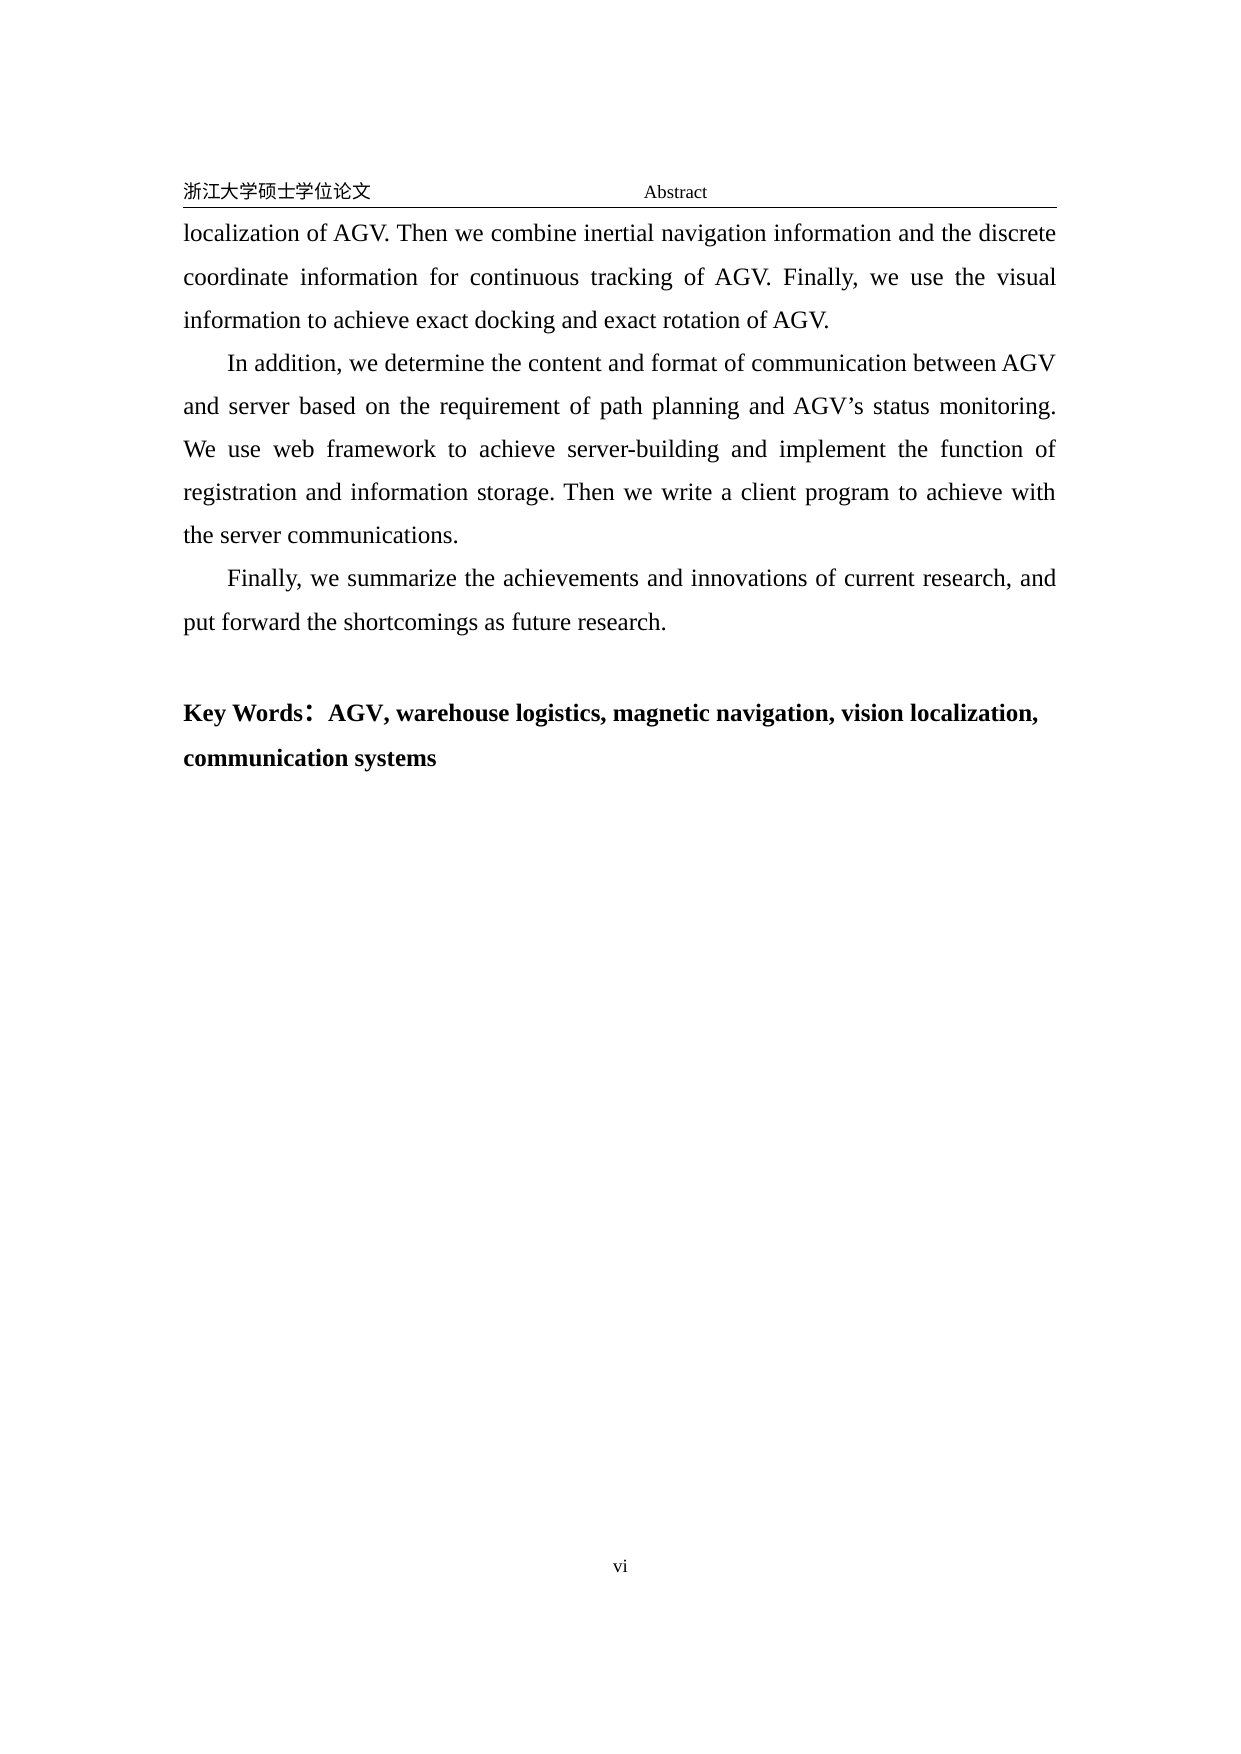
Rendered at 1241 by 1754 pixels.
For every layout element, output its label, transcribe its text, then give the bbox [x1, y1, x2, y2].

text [183, 218, 1057, 333]
text Finally, we summarize the achievements and innovations of current research, and put forward the shortcomings as future research. [183, 563, 1057, 635]
text Key Words：AGV, warehouse logistics, magnetic navigation, vision localization, communication systems [183, 693, 1057, 772]
text In addition, we determine the content and format of communication between AGV and server based on the requirement of path planning and AGV’s status monitoring. We use web framework to achieve server-building and implement the function of registration and information storage. Then we write a client program to achieve with the server communications. [183, 348, 1057, 549]
